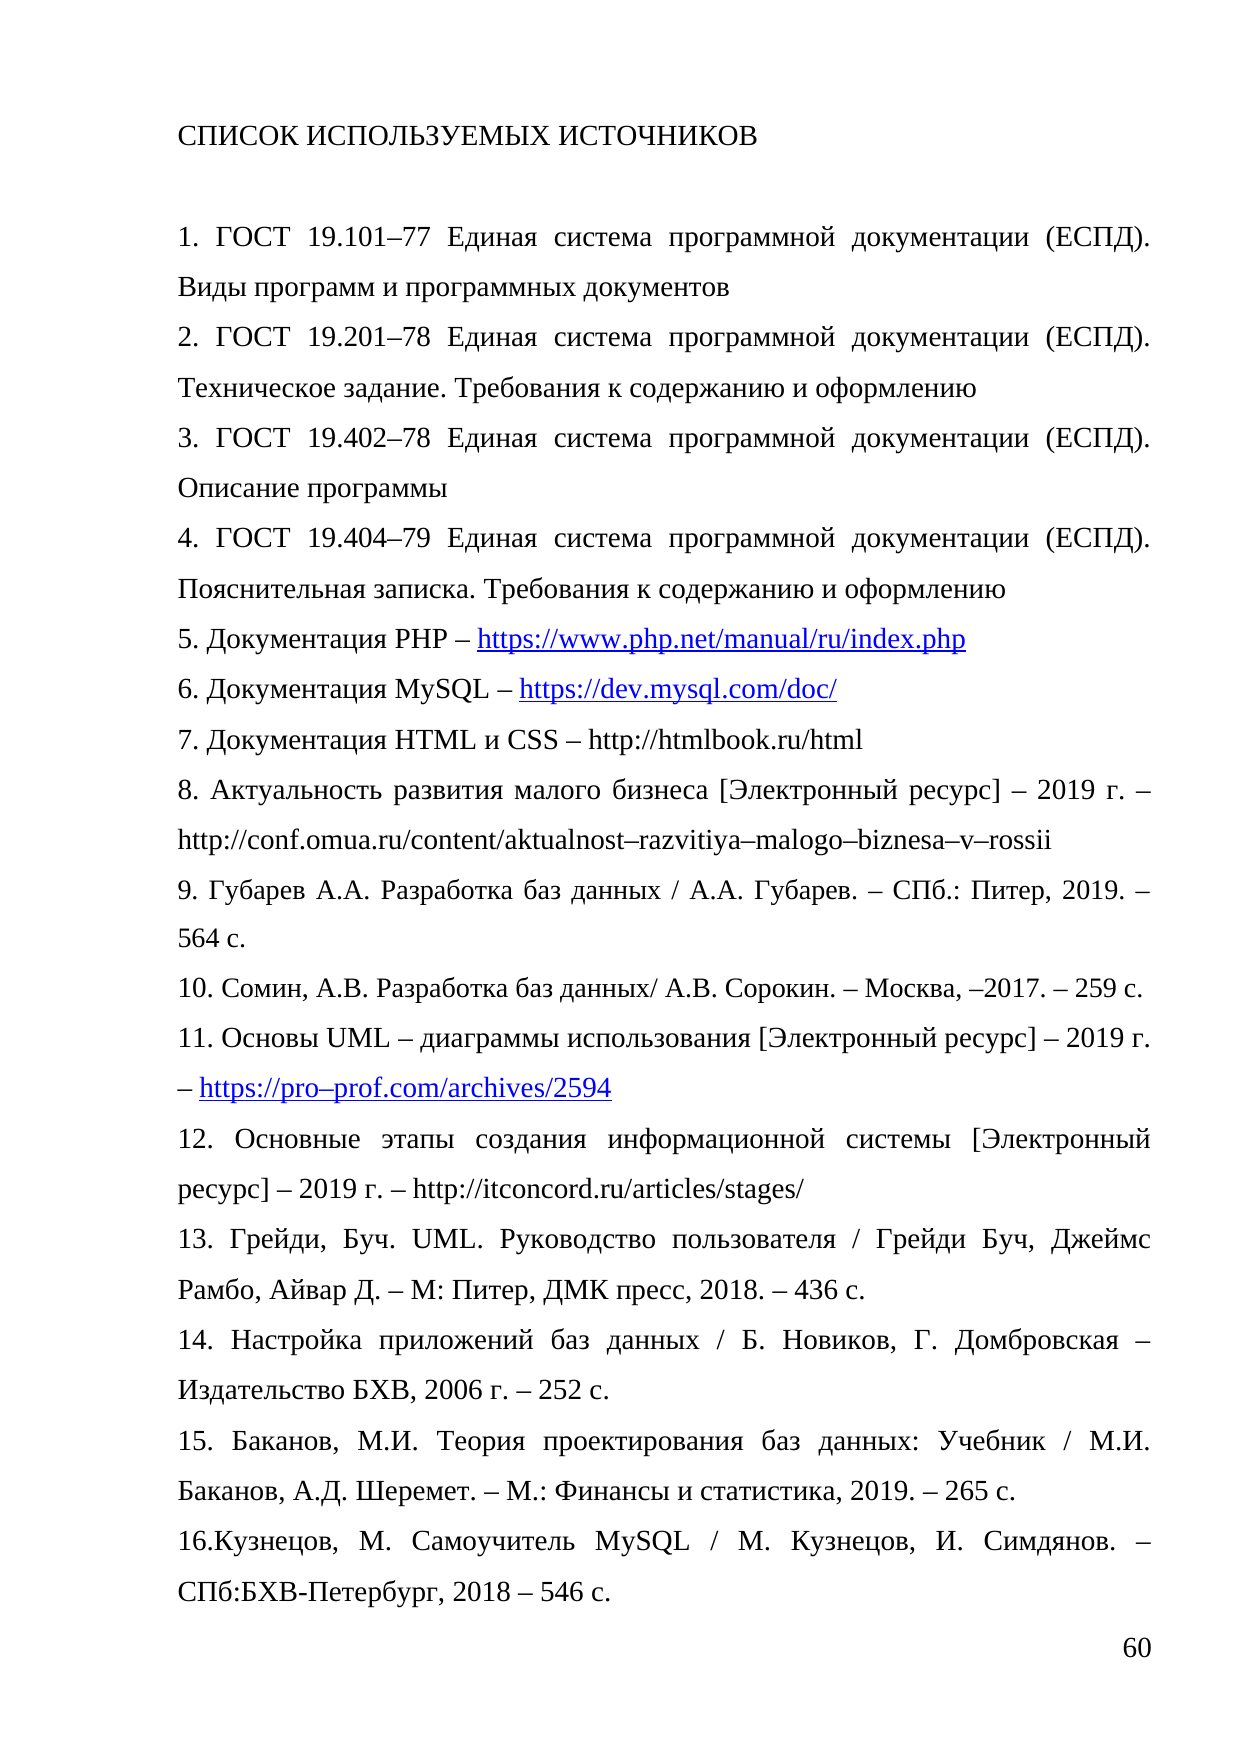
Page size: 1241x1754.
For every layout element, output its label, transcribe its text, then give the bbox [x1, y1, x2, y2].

text 3. ГОСТ 19.402–78 Единая система программной документации (ЕСПД). Описание программы [177, 420, 1152, 504]
text 10. Сомин, А.В. Разработка баз данных/ А.В. Сорокин. – Москва, –2017. – 259 с. [177, 970, 1152, 1003]
text 13. Грейди, Буч. UML. Руководство пользователя / Грейди Буч, Джеймс Рамбо, Айвар Д. – М: Питер, ДМК пресс, 2018. – 436 с. [177, 1221, 1152, 1305]
text 16.Кузнецов, М. Самоучитель MySQL / М. Кузнецов, И. Симдянов. – СПб:БХВ-Петербург, 2018 – 546 с. [177, 1523, 1152, 1607]
subtitle СПИСОК ИСПОЛЬЗУЕМЫХ ИСТОЧНИКОВ [177, 118, 1152, 152]
text 2. ГОСТ 19.201–78 Единая система программной документации (ЕСПД). Техническое задание. Требования к содержанию и оформлению [177, 319, 1152, 403]
text 8. Актуальность развития малого бизнеса [Электронный ресурс] – 2019 г. – http://conf.omua.ru/content/aktualnost–razvitiya–malogo–biznesa–v–rossii [177, 772, 1152, 856]
text 11. Основы UML – диаграммы использования [Электронный ресурс] – 2019 г. – https://pro–prof.com/archives/2594 [177, 1020, 1152, 1104]
text 4. ГОСТ 19.404–79 Единая система программной документации (ЕСПД). Пояснительная записка. Требования к содержанию и оформлению [177, 521, 1152, 604]
text 1. ГОСТ 19.101–77 Единая система программной документации (ЕСПД). Виды программ и программных документов [177, 219, 1152, 303]
text 9. Губарев А.А. Разработка баз данных / А.А. Губарев. – СПб.: Питер, 2019. – 564 с. [177, 873, 1152, 954]
text 6. Документация MySQL – https://dev.mysql.com/doc/ [177, 672, 1152, 705]
text 15. Баканов, М.И. Теория проектирования баз данных: Учебник / М.И. Баканов, А.Д. Шеремет. – М.: Финансы и статистика, 2019. – 265 с. [177, 1423, 1152, 1507]
text 7. Документация HTML и CSS – http://htmlbook.ru/html [177, 722, 1152, 755]
text 14. Настройка приложений баз данных / Б. Новиков, Г. Домбровская – Издательство БХВ, 2006 г. – 252 c. [177, 1322, 1152, 1406]
text 5. Документация PHP – https://www.php.net/manual/ru/index.php [177, 621, 1152, 655]
text 12. Основные этапы создания информационной системы [Электронный ресурс] – 2019 г. – http://itconcord.ru/articles/stages/ [177, 1121, 1152, 1205]
